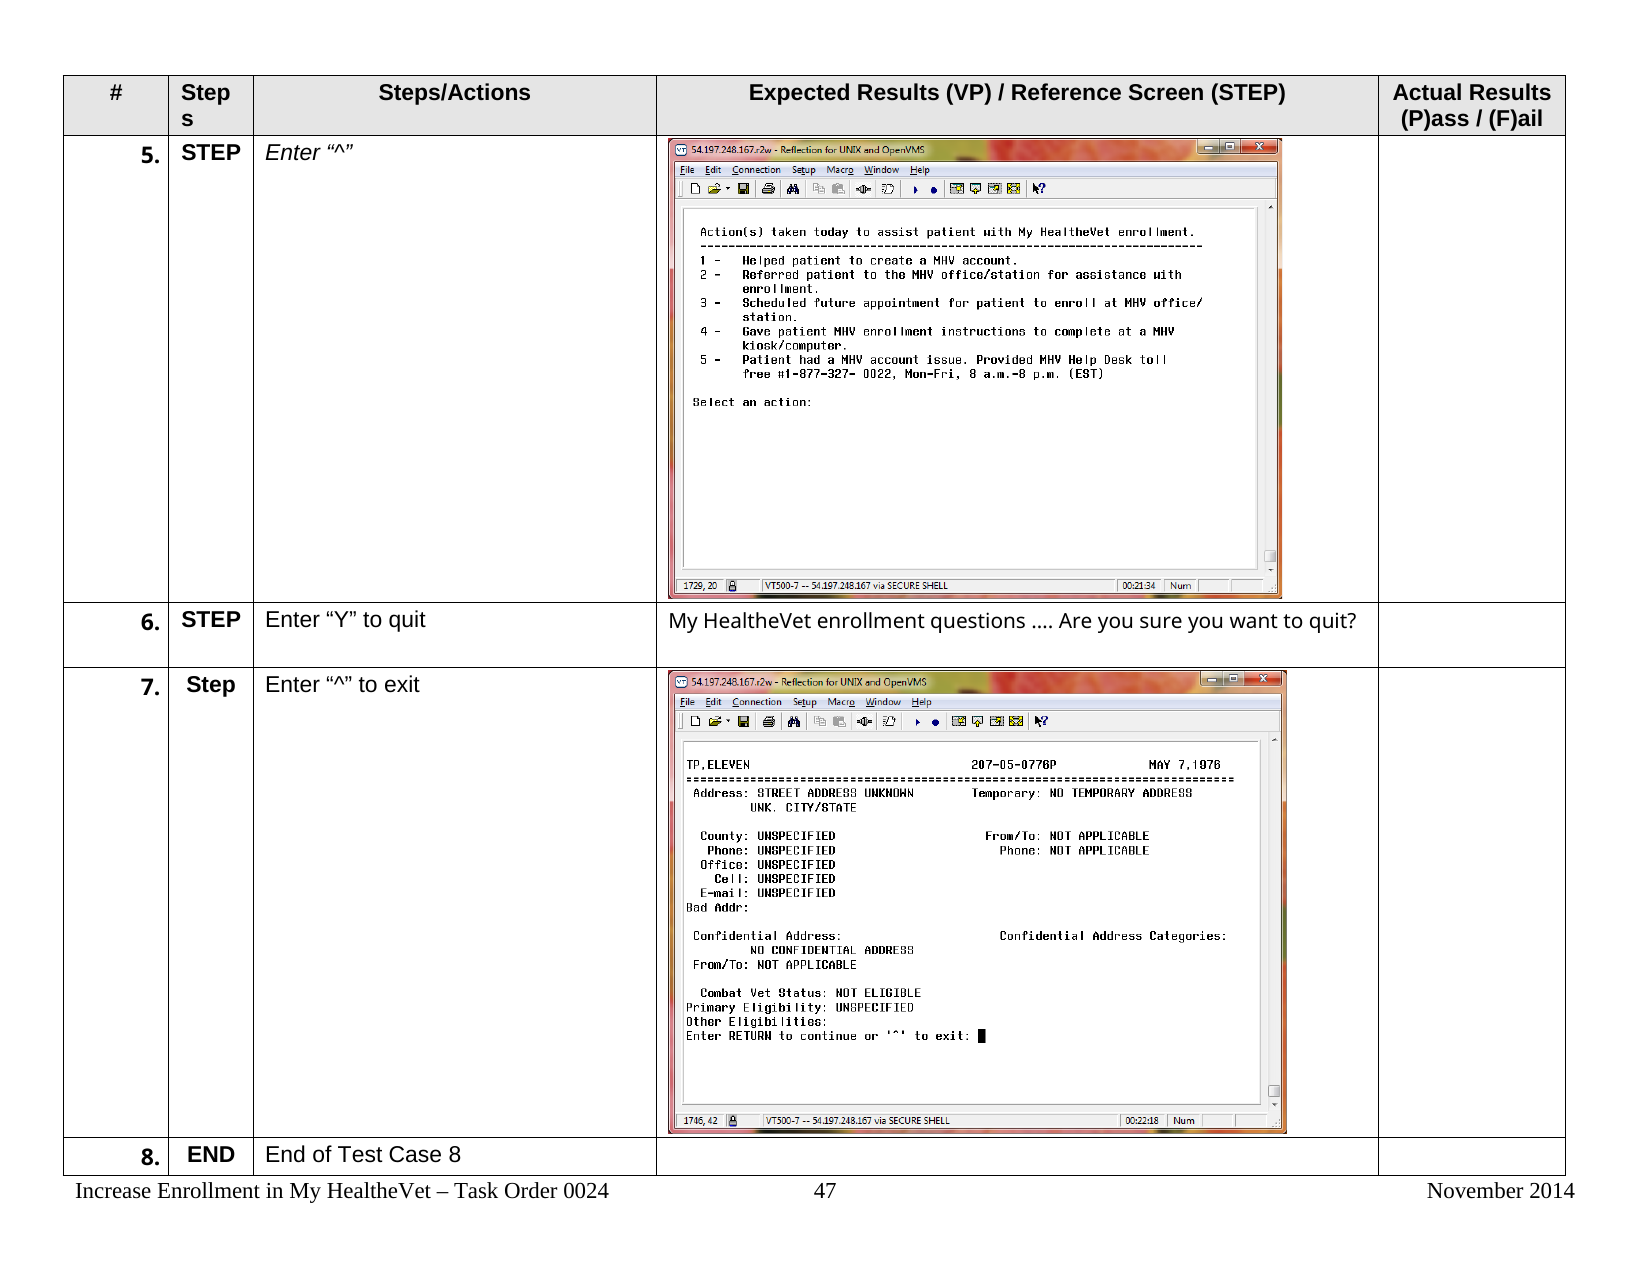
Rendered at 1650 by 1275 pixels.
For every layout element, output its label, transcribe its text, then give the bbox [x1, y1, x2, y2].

table_header Actual Results (P)ass / (F)ail [1379, 76, 1565, 135]
table_cell [1379, 668, 1565, 1137]
table_cell [64, 136, 168, 602]
picture [668, 670, 1287, 1134]
table_cell [1379, 1138, 1565, 1175]
table_header Expected Results (VP) / Reference Screen (STEP) [657, 76, 1378, 135]
table_cell [657, 1138, 1378, 1175]
table_cell Enter “^” [254, 136, 656, 602]
picture [668, 138, 1283, 599]
table_cell [657, 136, 1378, 602]
table_cell [64, 603, 168, 667]
table_cell [64, 668, 168, 1137]
table_cell END [169, 1138, 253, 1175]
table_cell My HealtheVet enrollment questions …. Are you sure you want to quit? [657, 603, 1378, 667]
table_cell Step [169, 668, 253, 1137]
table_header # [64, 76, 168, 135]
table_header Steps [169, 76, 253, 135]
table_cell [657, 668, 1378, 1137]
table_cell STEP [169, 603, 253, 667]
table_header Steps/Actions [254, 76, 656, 135]
table_cell [1379, 136, 1565, 602]
table_cell Enter “Y” to quit [254, 603, 656, 667]
table_cell End of Test Case 8 [254, 1138, 656, 1175]
table_cell STEP [169, 136, 253, 602]
table_cell [1379, 603, 1565, 667]
table_cell Enter “^” to exit [254, 668, 656, 1137]
table_cell [64, 1138, 168, 1175]
